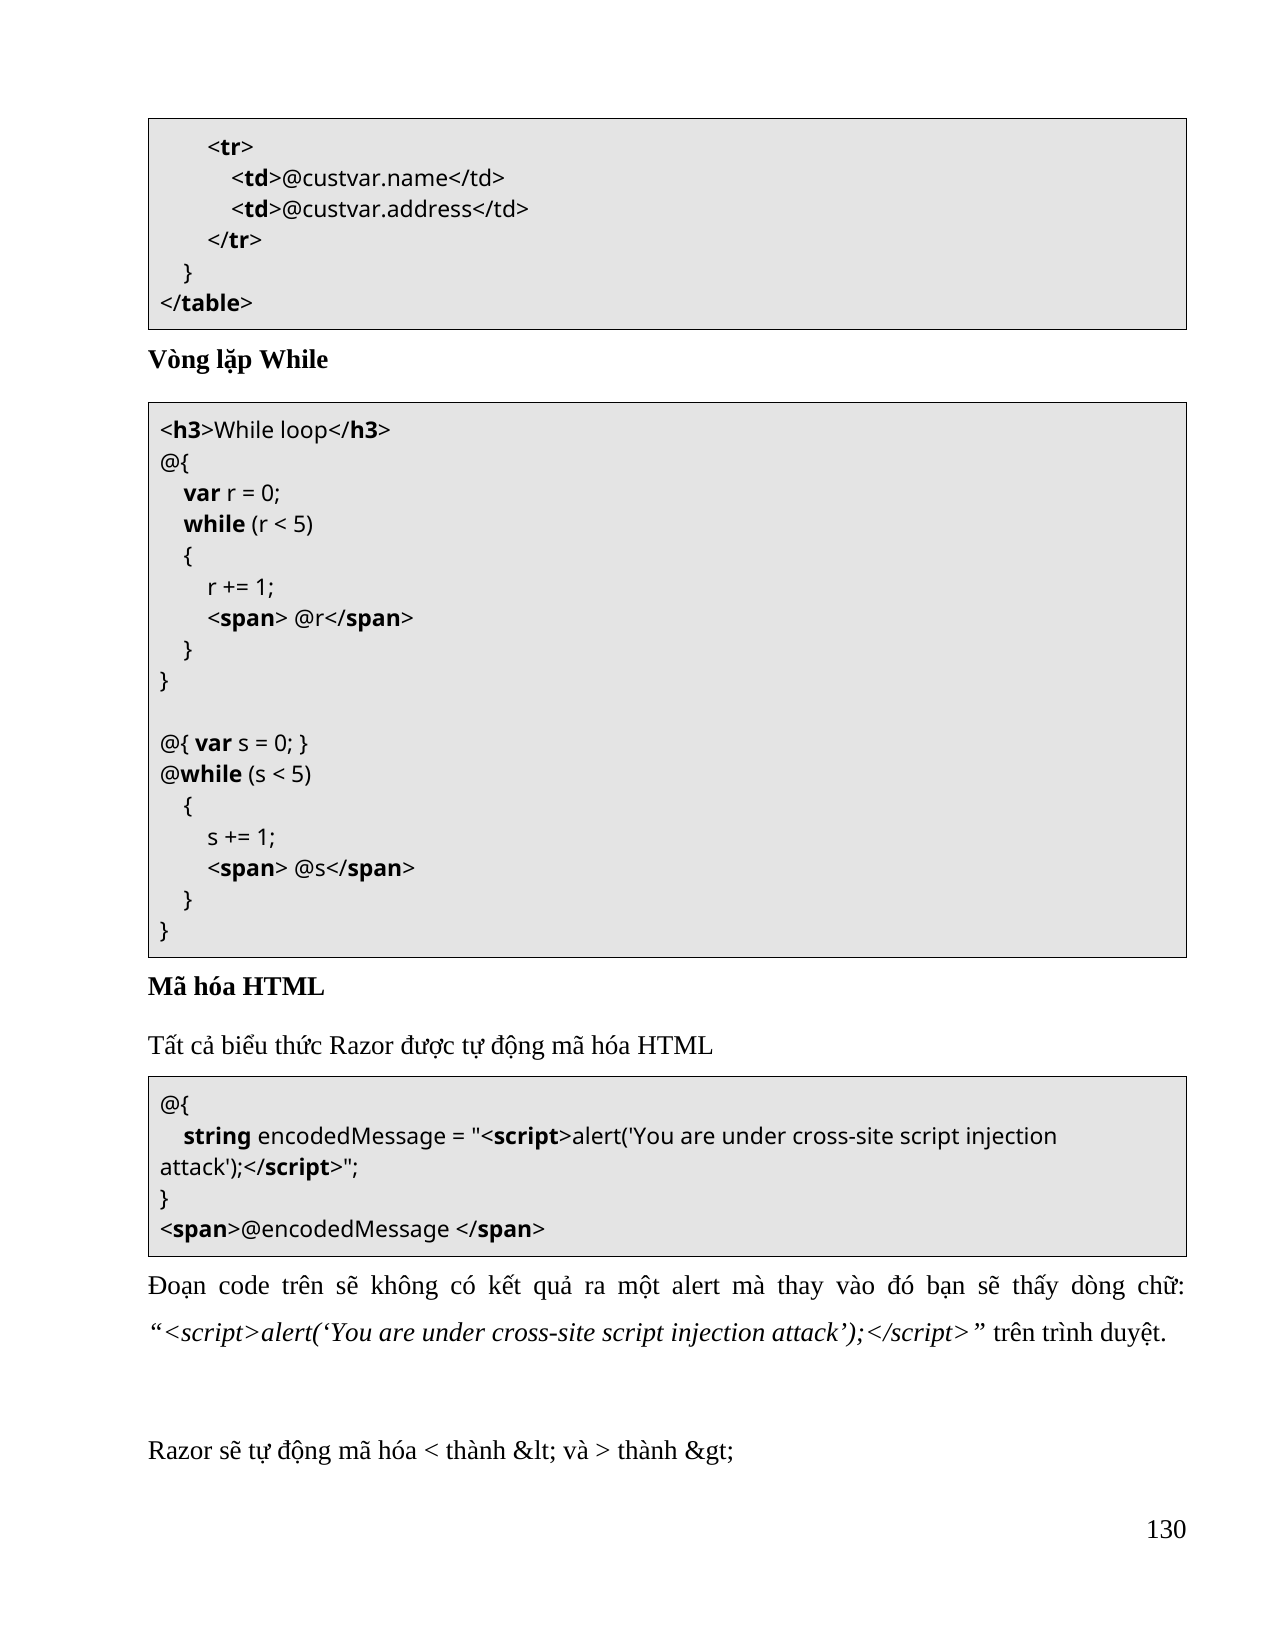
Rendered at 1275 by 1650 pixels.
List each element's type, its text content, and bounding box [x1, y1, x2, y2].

text Tất cả biểu thức Razor được tự động mã hóa HTML [148, 1029, 1186, 1061]
table_header <h3>While loop</h3> @{ var r = 0; while (r < 5) { r += 1; <span> @r</span> } } @{ var s = 0; } @while (s < 5) { s += 1; <span> @s</span> } } [149, 403, 1186, 957]
text Vòng lặp While [148, 343, 1186, 374]
text Razor sẽ tự động mã hóa < thành &lt; và > thành &gt; [148, 1434, 1186, 1466]
text Đoạn code trên sẽ không có kết quả ra một alert mà thay vào đó bạn sẽ thấy dòng chữ: “<script>alert(‘You are under cross-site script injection attack’);</script>” trên trình duyệt. [148, 1269, 1186, 1347]
table_header @{ string encodedMessage = "<script>alert('You are under cross-site script injection attack');</script>"; } <span>@encodedMessage </span> [149, 1077, 1186, 1256]
text Mã hóa HTML [148, 970, 1186, 1001]
